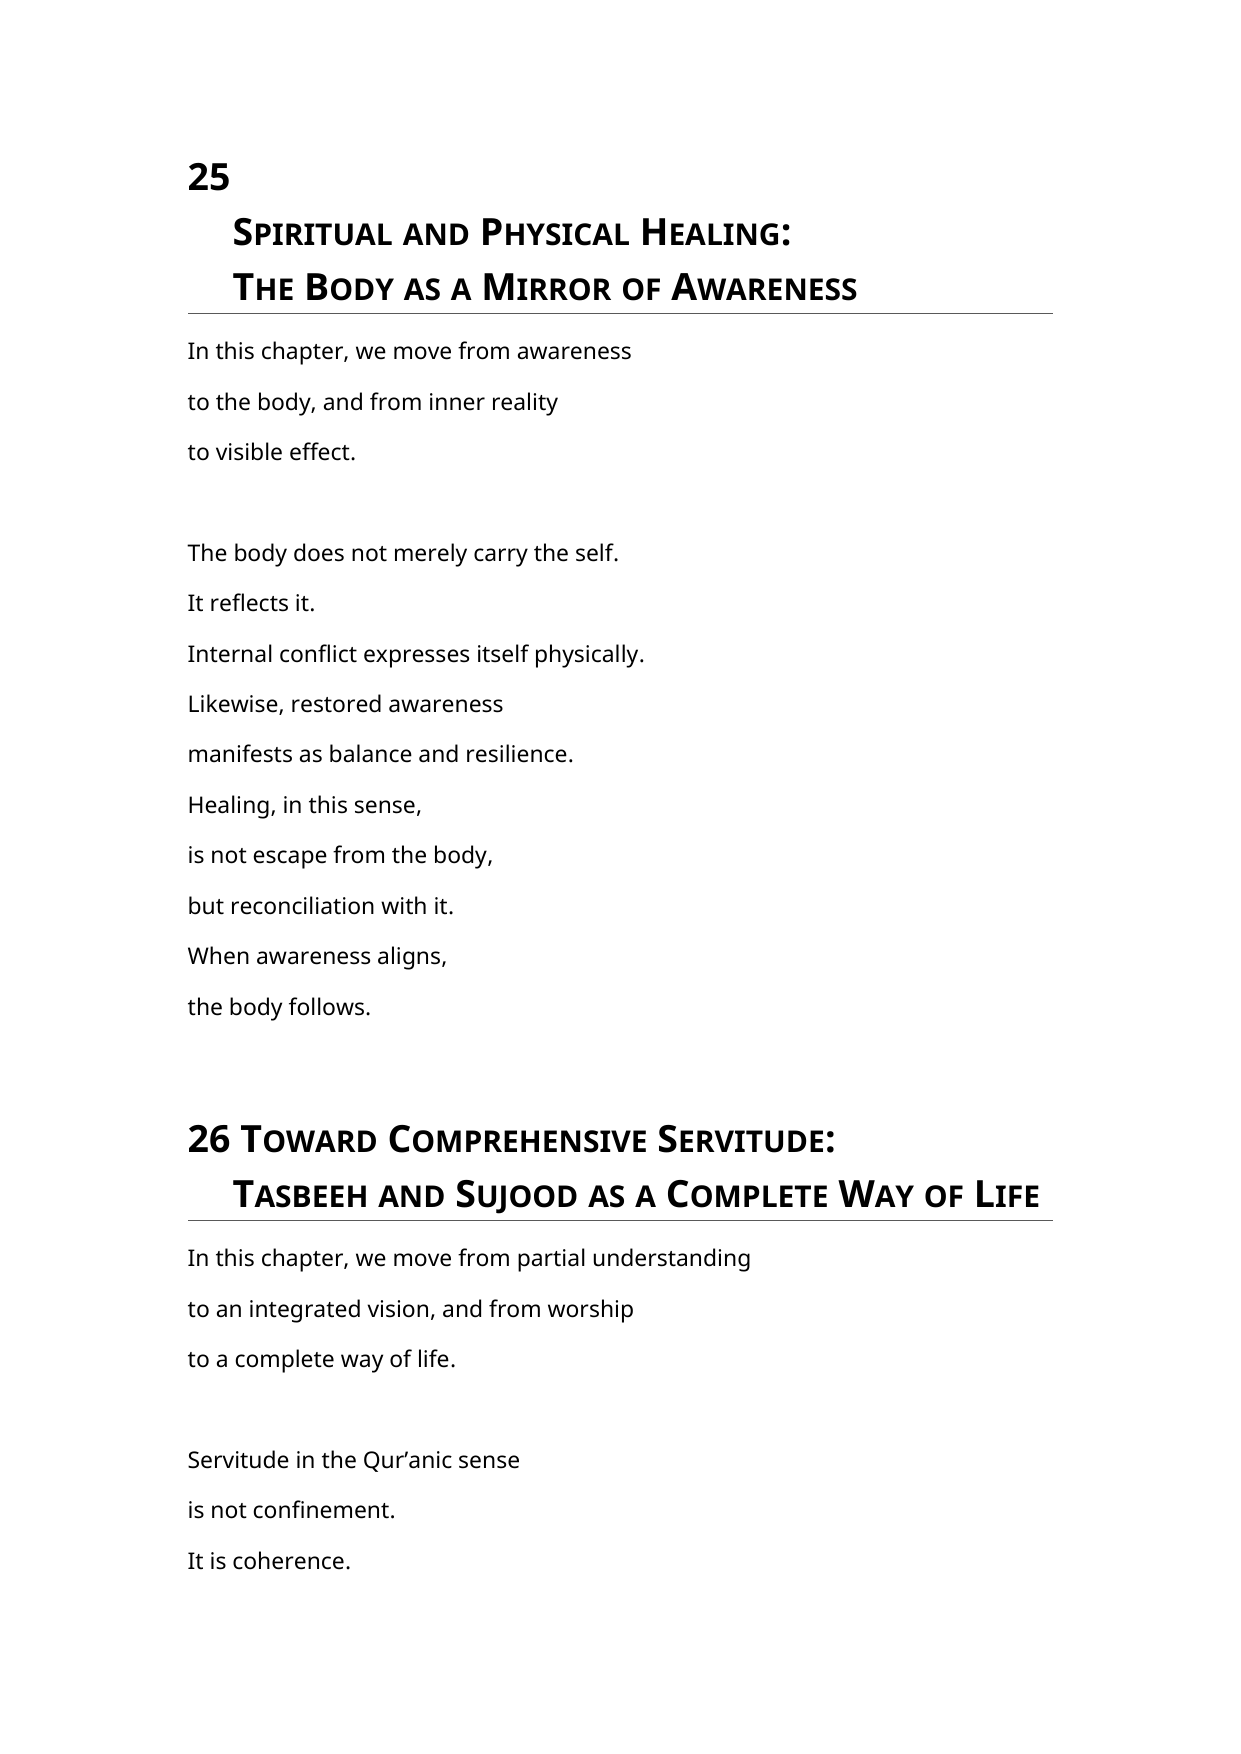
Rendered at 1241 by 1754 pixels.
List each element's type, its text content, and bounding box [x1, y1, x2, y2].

subtitle Toward Comprehensive Servitude: Tasbeeh and Sujood as a Complete Way of Life [187, 1112, 1053, 1221]
text In this chapter, we move from awareness [187, 335, 1053, 366]
text to visible effect. [187, 436, 1053, 467]
text In this chapter, we move from partial understanding [187, 1242, 1053, 1273]
text Internal conflict expresses itself physically. [187, 638, 1053, 669]
text Healing, in this sense, [187, 789, 1053, 820]
text is not confinement. [187, 1494, 1053, 1526]
text Servitude in the Qur’anic sense [187, 1444, 1053, 1475]
text to a complete way of life. [187, 1343, 1053, 1374]
text It is coherence. [187, 1545, 1053, 1576]
text is not escape from the body, [187, 839, 1053, 871]
text the body follows. [187, 991, 1053, 1022]
text Likewise, restored awareness [187, 688, 1053, 719]
text When awareness aligns, [187, 940, 1053, 971]
text to an integrated vision, and from worship [187, 1293, 1053, 1324]
text but reconciliation with it. [187, 890, 1053, 921]
text The body does not merely carry the self. [187, 537, 1053, 568]
text to the body, and from inner reality [187, 386, 1053, 417]
subtitle Spiritual and Physical Healing: The Body as a Mirror of Awareness [187, 150, 1053, 314]
text It reflects it. [187, 587, 1053, 618]
text manifests as balance and resilience. [187, 738, 1053, 770]
